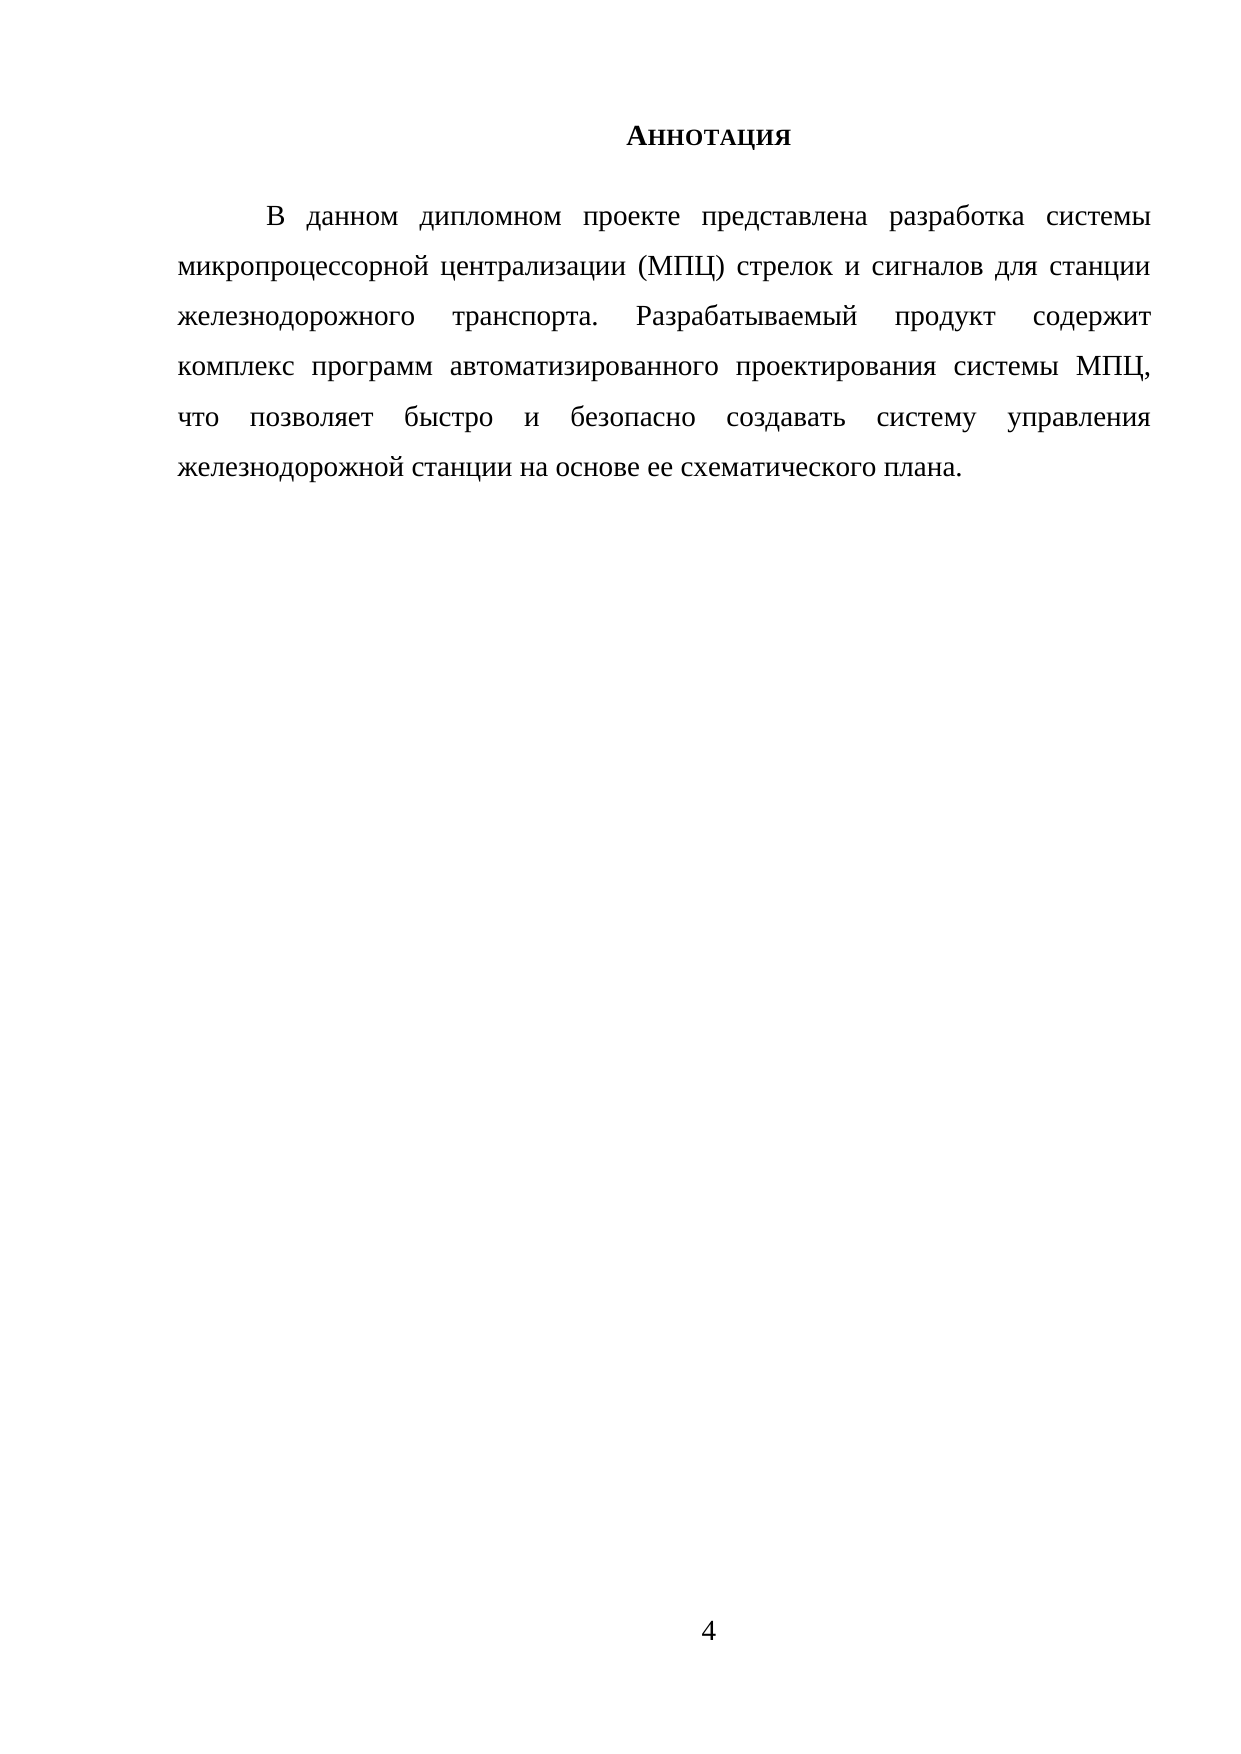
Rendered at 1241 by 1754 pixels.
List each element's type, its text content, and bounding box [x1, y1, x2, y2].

text Аннотация [177, 118, 1152, 152]
text В данном дипломном проекте представлена разработка системы микропроцессорной централизации (МПЦ) стрелок и сигналов для станции железнодорожного транспорта. Разрабатываемый продукт содержит комплекс программ автоматизированного проектирования системы МПЦ, что позволяет быстро и безопасно создавать систему управления железнодорожной станции на основе ее схематического плана. [177, 198, 1152, 483]
